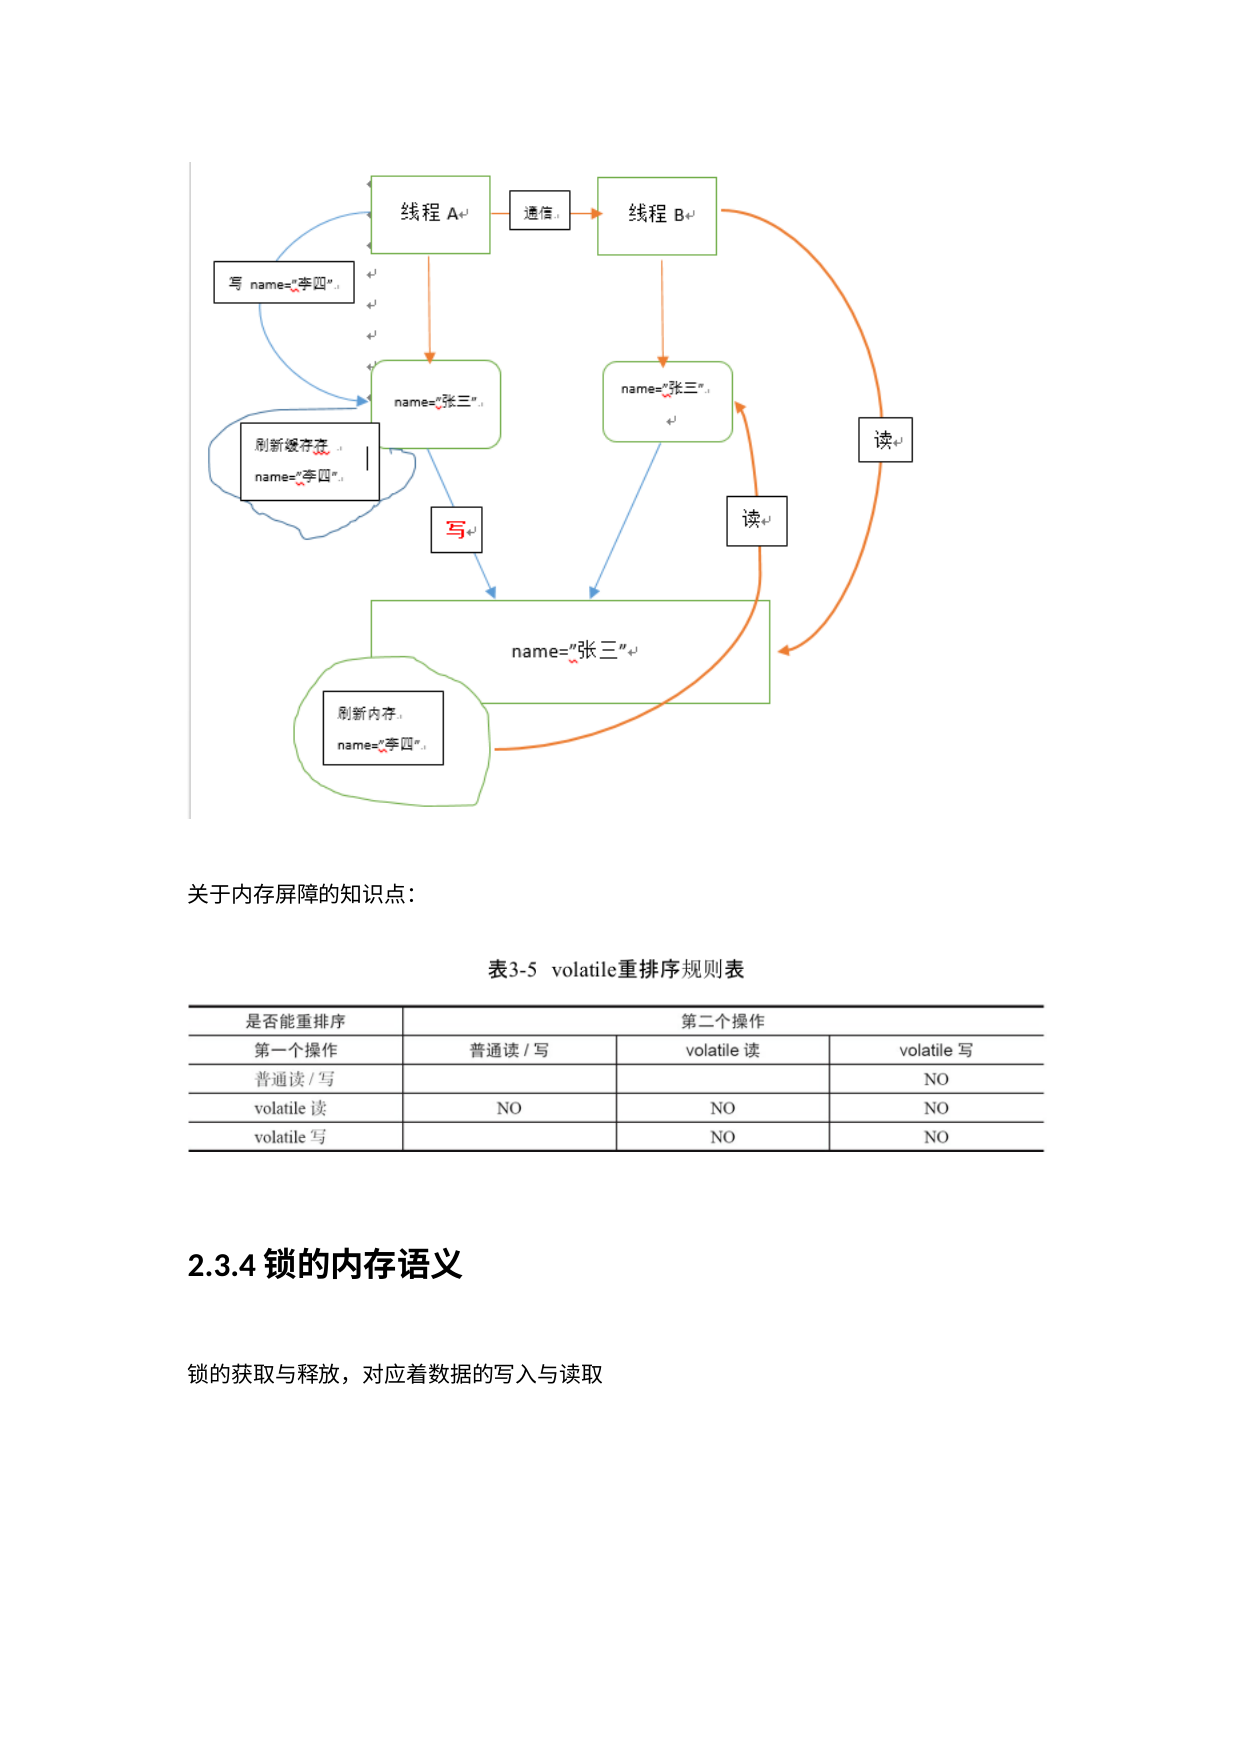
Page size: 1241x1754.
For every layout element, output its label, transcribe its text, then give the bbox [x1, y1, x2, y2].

picture [187, 162, 1053, 819]
text 关于内存屏障的知识点： [187, 877, 1053, 909]
text 锁的获取与释放，对应着数据的写入与读取 [187, 1356, 1053, 1389]
picture [187, 942, 1053, 1152]
subtitle 2.3.4 锁的内存语义 [187, 1229, 1053, 1294]
